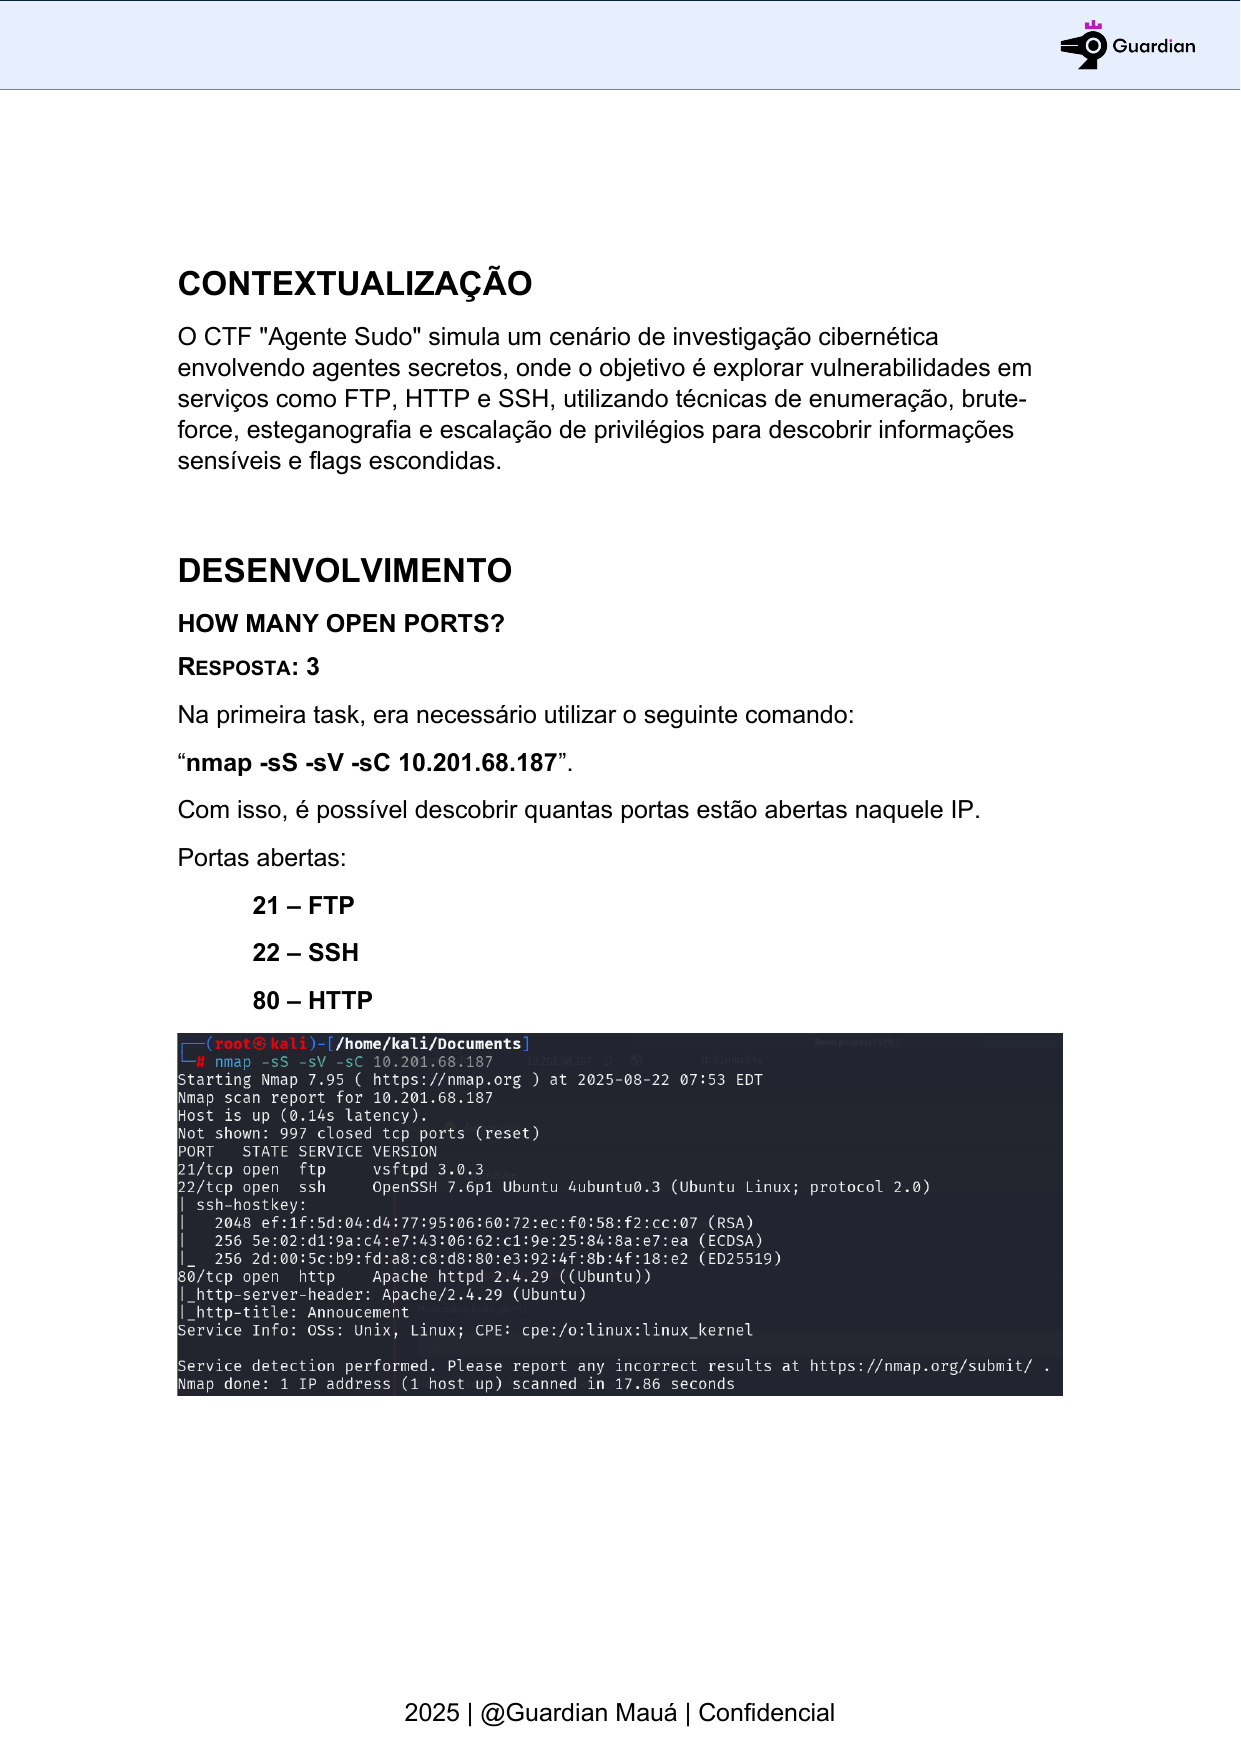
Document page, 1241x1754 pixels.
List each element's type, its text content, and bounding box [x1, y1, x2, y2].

text 21 – FTP [252, 891, 1063, 919]
text Contextualização [177, 264, 1063, 303]
text Com isso, é possível descobrir quantas portas estão abertas naquele IP. [177, 795, 1063, 824]
text “nmap -sS -sV -sC 10.201.68.187”. [177, 748, 1063, 776]
picture [0, 2, 1241, 90]
text Portas abertas: [177, 843, 1063, 872]
text 22 – SSH [252, 938, 1063, 967]
text Na primeira task, era necessário utilizar o seguinte comando: [177, 700, 1063, 729]
text O CTF "Agente Sudo" simula um cenário de investigação cibernética envolvendo agentes secretos, onde o objetivo é explorar vulnerabilidades em serviços como FTP, HTTP e SSH, utilizando técnicas de enumeração, brute-force, esteganografia e escalação de privilégios para descobrir informações sensíveis e flags escondidas. [177, 322, 1063, 475]
text 80 – HTTP [252, 986, 1063, 1015]
picture [177, 1033, 1063, 1396]
text Resposta: 3 [177, 652, 1063, 681]
text How many open ports? [177, 609, 1063, 638]
text Desenvolvimento [177, 551, 1063, 590]
